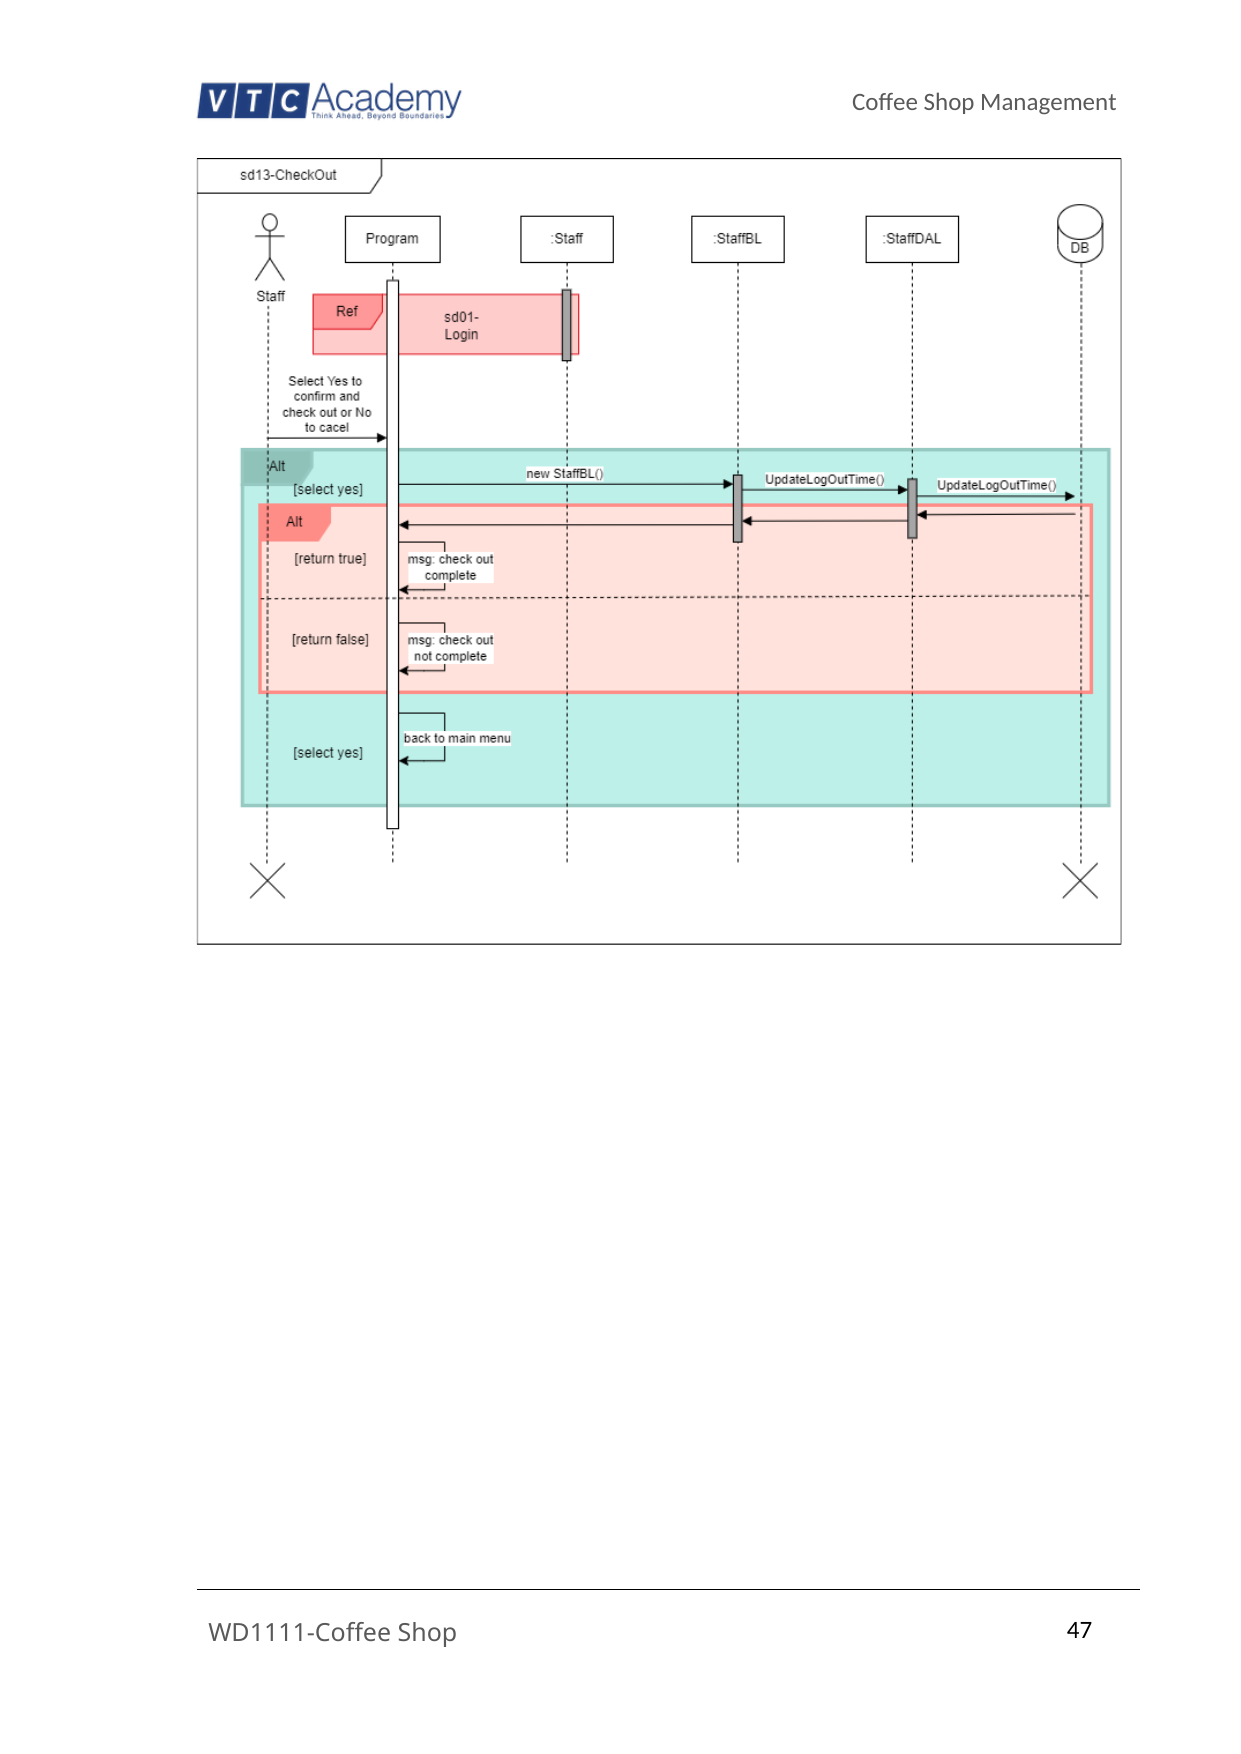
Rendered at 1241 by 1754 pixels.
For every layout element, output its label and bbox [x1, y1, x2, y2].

picture [188, 75, 471, 128]
picture [196, 158, 1122, 946]
